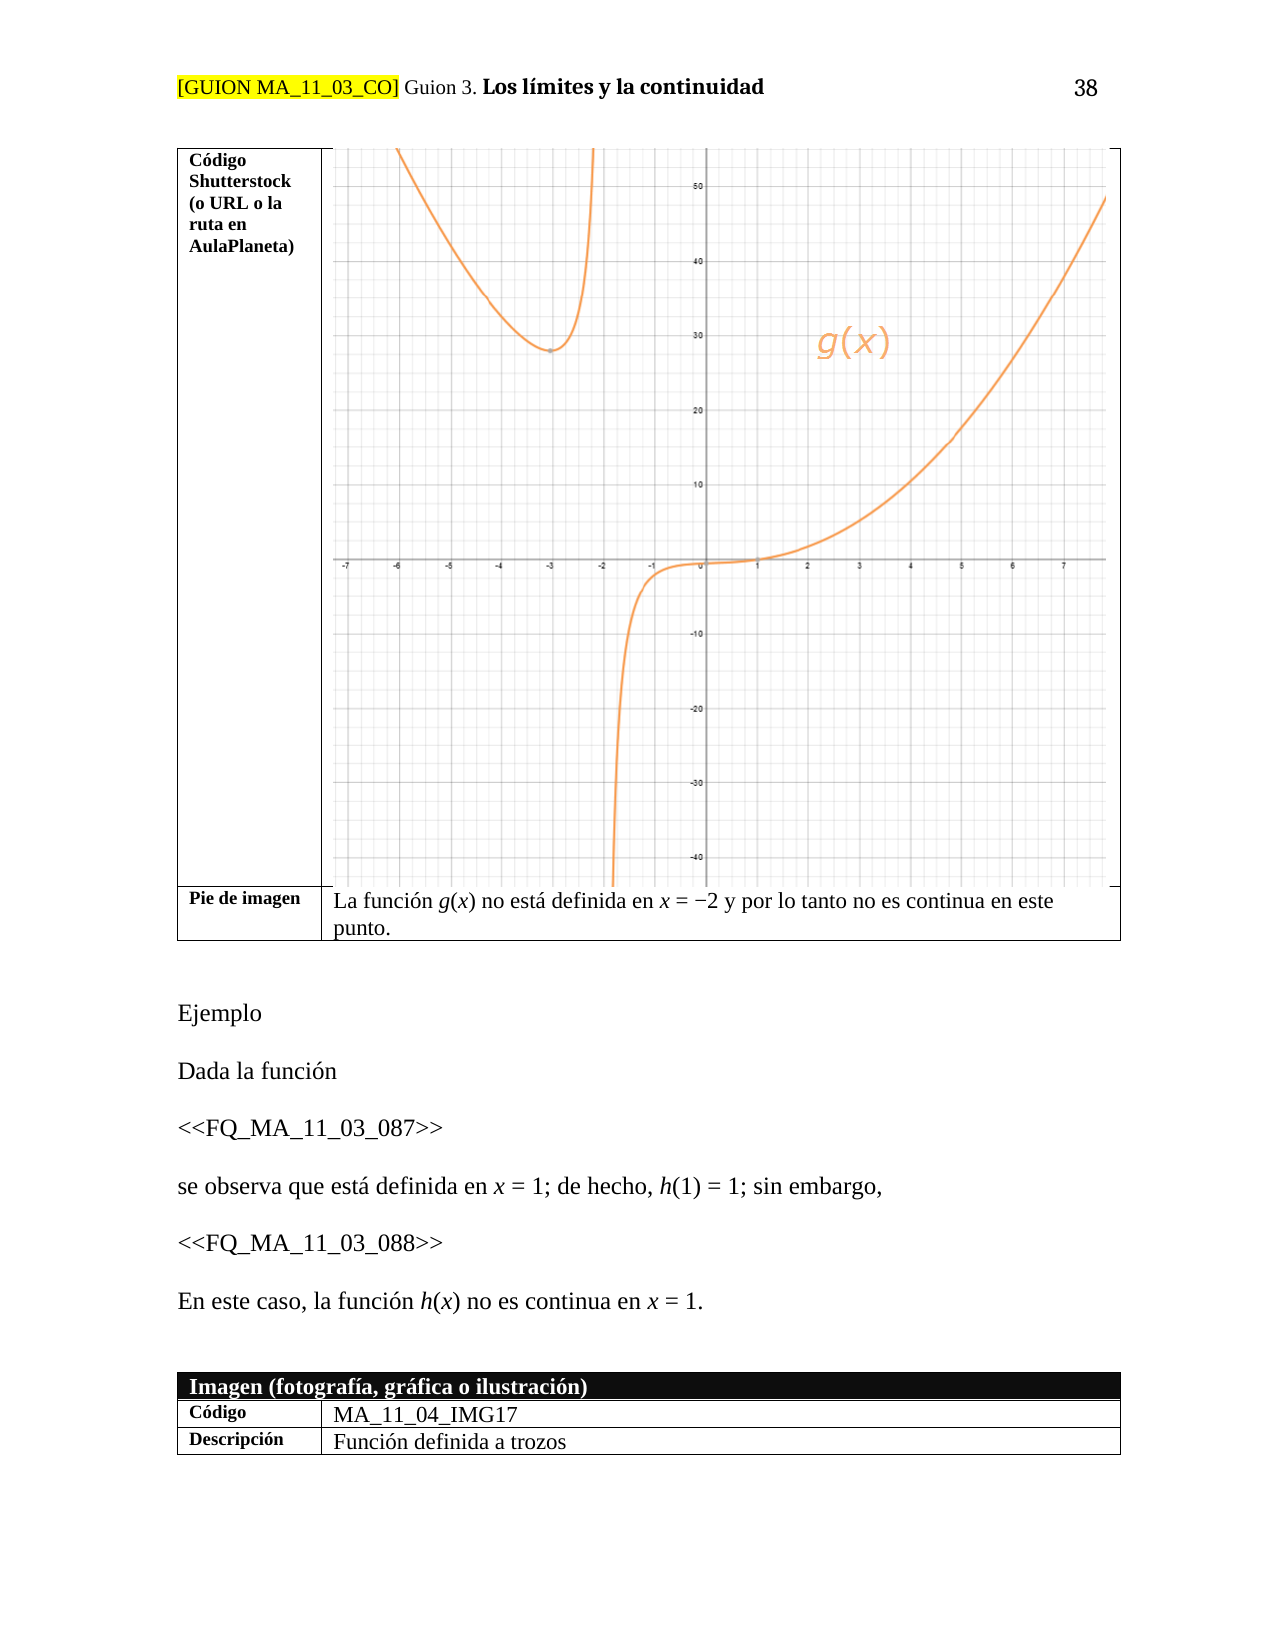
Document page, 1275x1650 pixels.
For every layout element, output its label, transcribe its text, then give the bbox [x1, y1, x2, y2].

table_cell Descripción [178, 1428, 321, 1454]
text Ejemplo [177, 998, 1098, 1027]
text <<FQ_MA_11_03_087>> [177, 1113, 1098, 1142]
table_header Imagen (fotografía, gráfica o ilustración) [178, 1373, 1120, 1399]
table_cell Código Shutterstock (o URL o la ruta en AulaPlaneta) [178, 149, 321, 886]
text se observa que está definida en x = 1; de hecho, h(1) = 1; sin embargo, [177, 1171, 1098, 1200]
table_cell MA_11_04_IMG17 [322, 1401, 1120, 1427]
table_cell [322, 149, 333, 886]
picture [333, 148, 1110, 887]
text Dada la función [177, 1056, 1098, 1085]
table_cell La función g(x) no está definida en x = −2 y por lo tanto no es continua en este punto. [322, 887, 1120, 940]
table_cell Pie de imagen [178, 887, 321, 940]
table_cell Código [178, 1401, 321, 1427]
text <<FQ_MA_11_03_088>> [177, 1228, 1098, 1257]
text En este caso, la función h(x) no es continua en x = 1. [177, 1286, 1098, 1315]
table_cell Función definida a trozos [322, 1428, 1120, 1454]
table_cell [1110, 149, 1120, 886]
